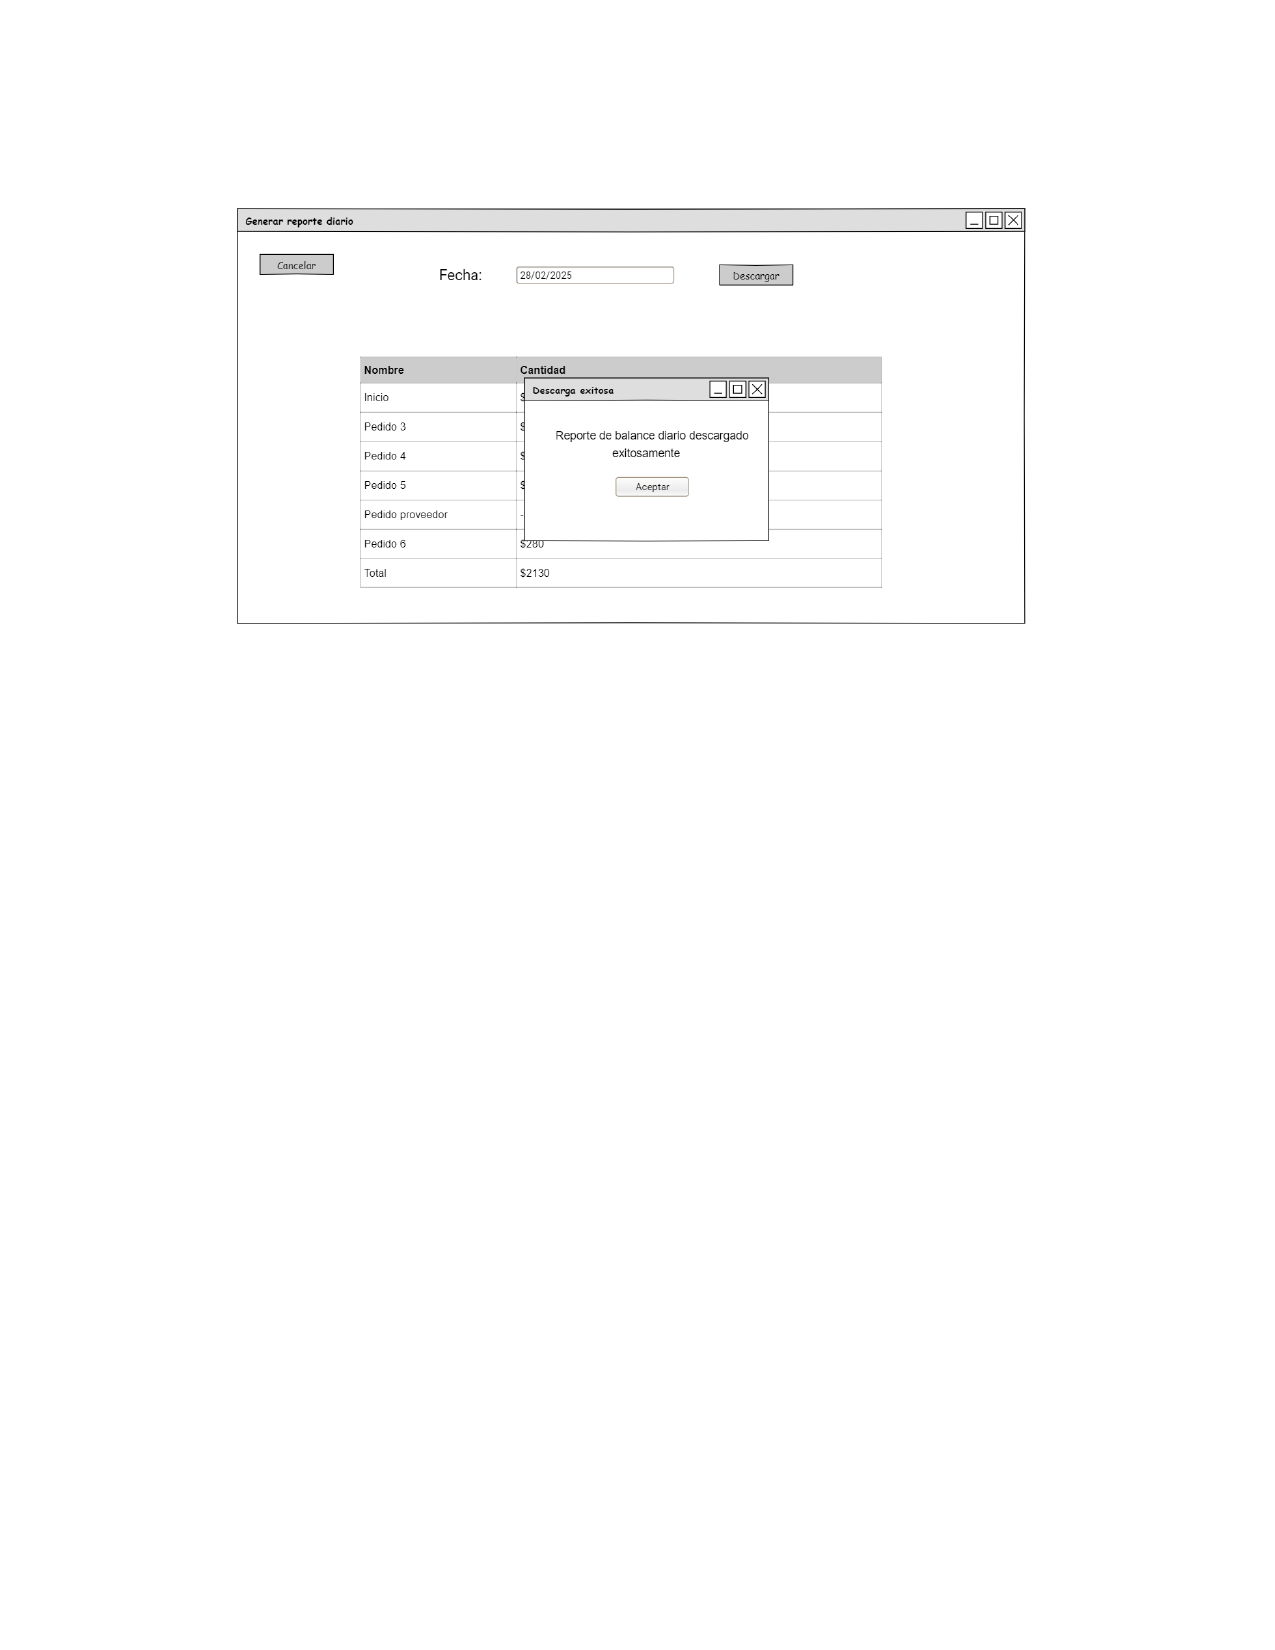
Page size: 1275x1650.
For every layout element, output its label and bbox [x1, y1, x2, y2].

picture [150, 150, 1125, 702]
